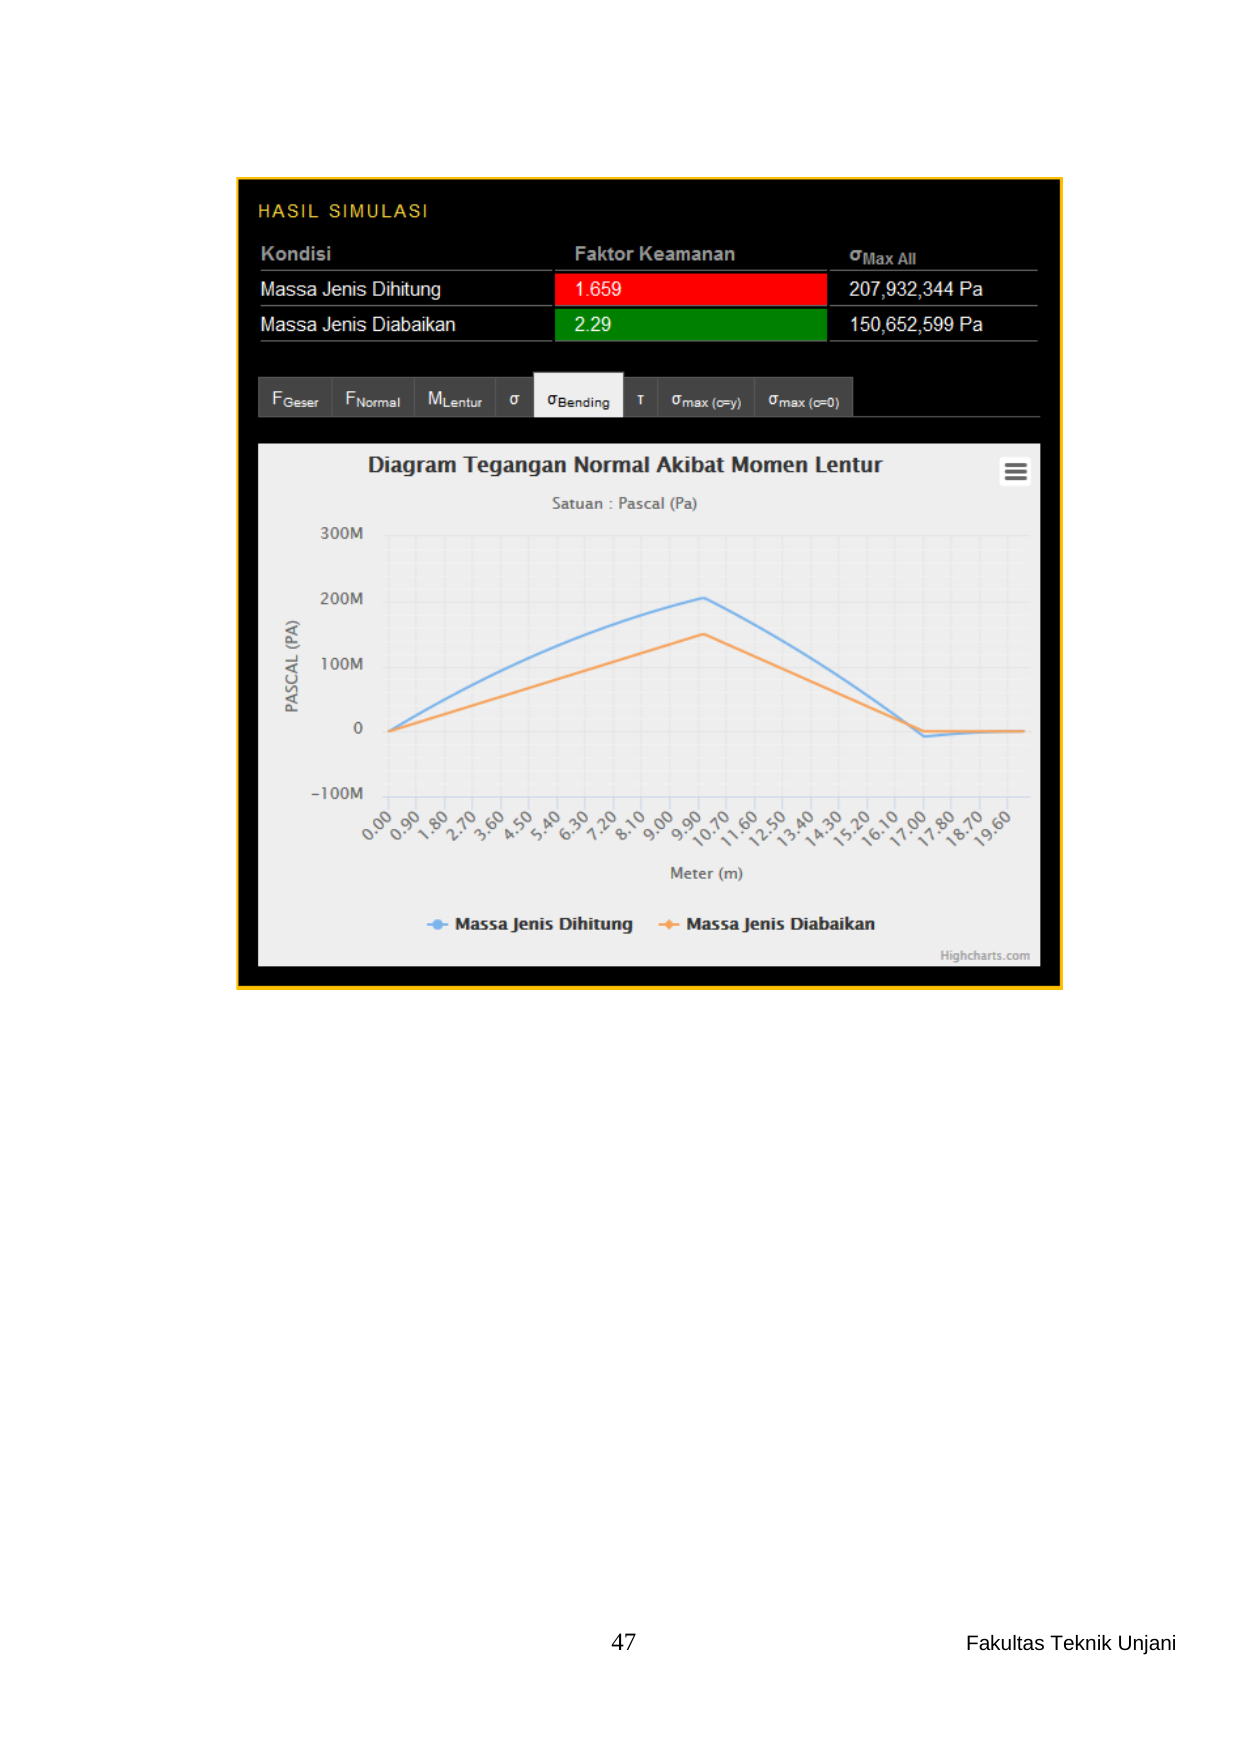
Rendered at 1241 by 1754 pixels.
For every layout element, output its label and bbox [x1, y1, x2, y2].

picture [236, 177, 1063, 990]
